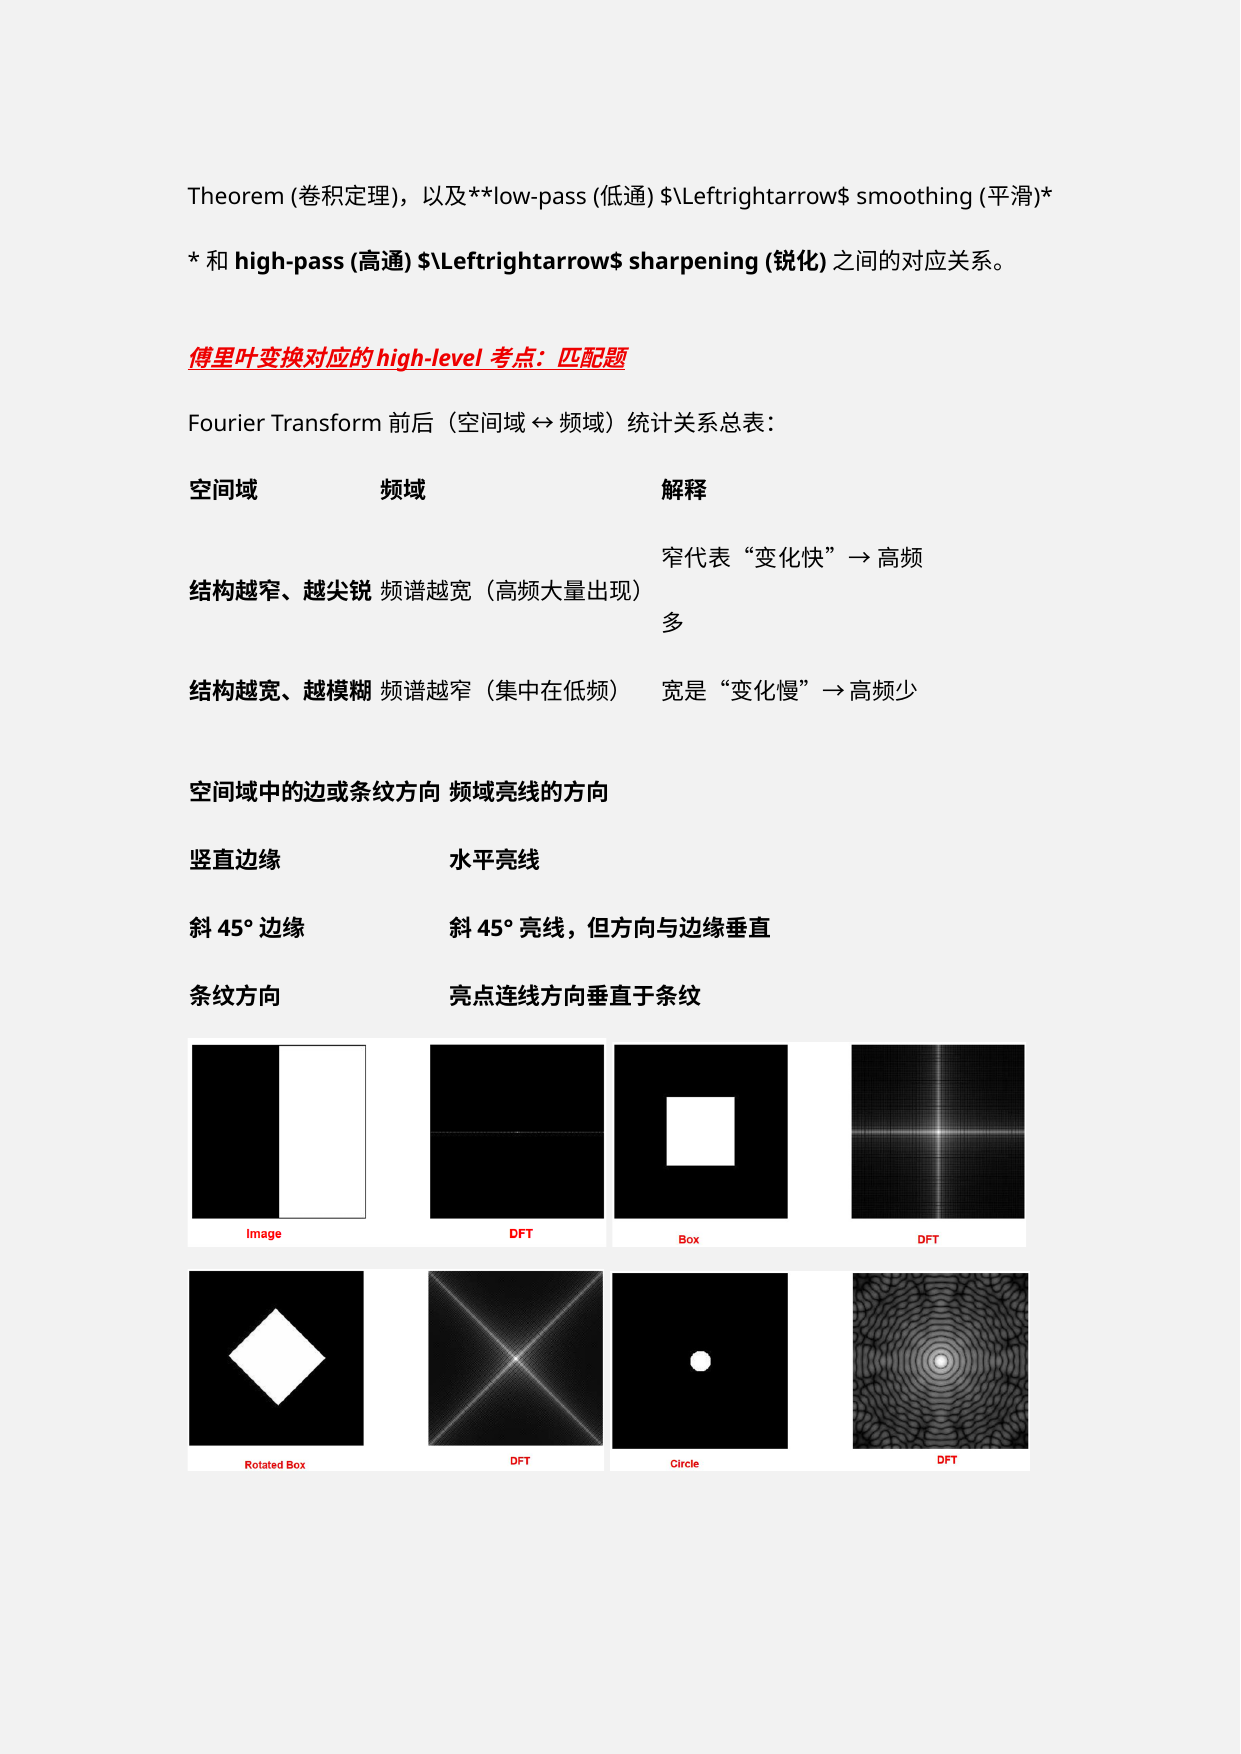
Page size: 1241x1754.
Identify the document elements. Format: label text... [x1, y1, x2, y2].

text Fourier Transform 前后（空间域 ↔ 频域）统计关系总表： [187, 389, 1053, 454]
picture [612, 1042, 1027, 1247]
picture [187, 1269, 605, 1471]
table_cell 结构越窄、越尖锐 [188, 523, 379, 656]
table_header 空间域中的边或条纹方向 [188, 756, 447, 824]
table_cell 条纹方向 [188, 961, 447, 1029]
table_cell 宽是“变化慢”→ 高频少 [660, 656, 925, 724]
table_cell 窄代表“变化快”→ 高频多 [660, 523, 925, 656]
table_header 频域 [379, 455, 660, 523]
table_cell 频谱越宽（高频大量出现） [379, 523, 660, 656]
table_cell 频谱越窄（集中在低频） [379, 656, 660, 724]
picture [610, 1271, 1030, 1471]
table_cell 亮点连线方向垂直于条纹 [447, 961, 787, 1029]
table_cell 水平亮线 [447, 825, 787, 893]
table_header 空间域 [188, 455, 379, 523]
table_header 解释 [660, 455, 925, 523]
table_cell 竖直边缘 [188, 825, 447, 893]
text 傅里叶变换对应的 high-level 考点：匹配题 [187, 324, 1053, 389]
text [187, 162, 1053, 292]
table_cell 结构越宽、越模糊 [188, 656, 379, 724]
table_cell 斜 45° 边缘 [188, 893, 447, 961]
table_header 频域亮线的方向 [447, 756, 787, 824]
table_cell 斜 45° 亮线，但方向与边缘垂直 [447, 893, 787, 961]
picture [187, 1038, 607, 1247]
